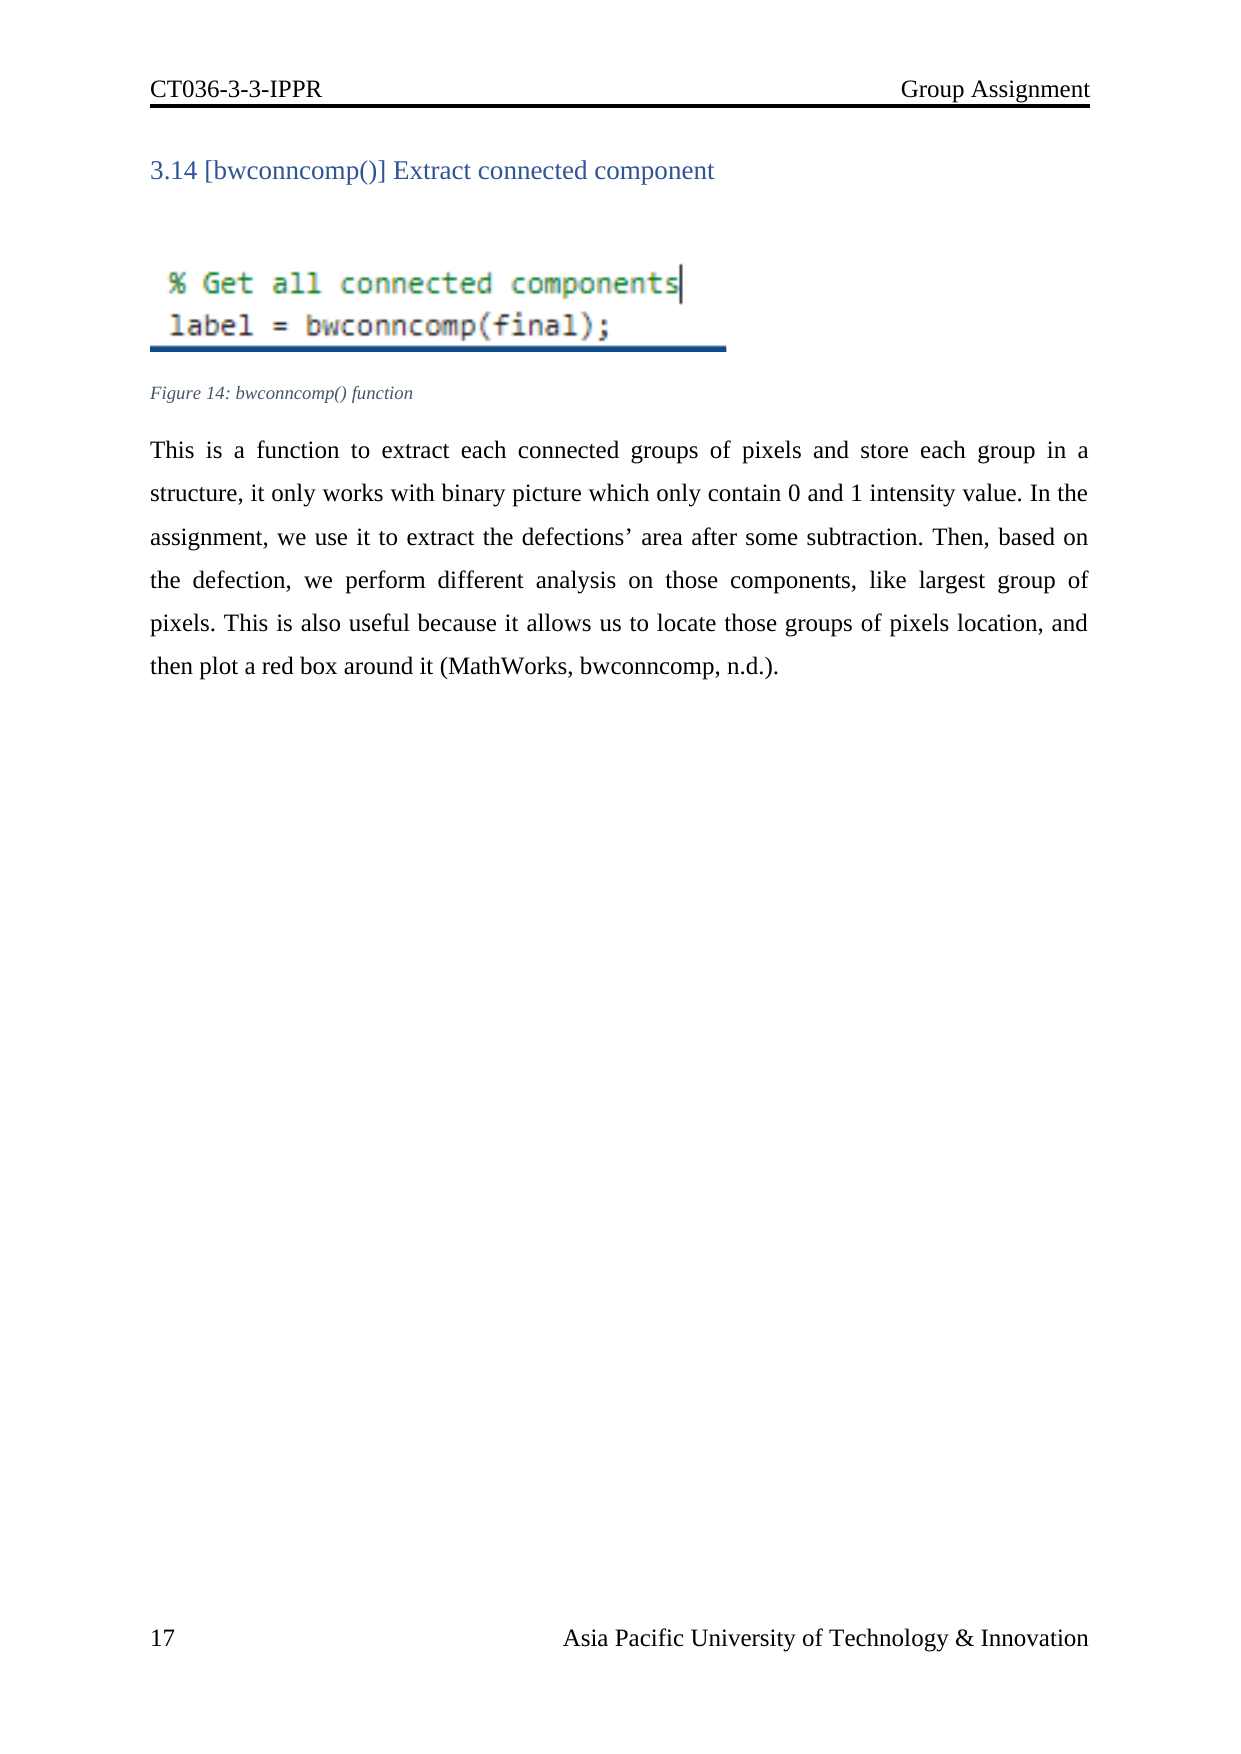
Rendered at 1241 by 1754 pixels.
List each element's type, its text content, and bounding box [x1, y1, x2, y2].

picture [150, 260, 727, 352]
subtitle 3.14 [bwconncomp()] Extract connected component [150, 154, 1090, 185]
text This is a function to extract each connected groups of pixels and store each group in a structure, it only works with binary picture which only contain 0 and 1 intensity value. In the assignment, we use it to extract the defections’ area after some subtraction. Then, based on the defection, we perform different analysis on those components, like largest group of pixels. This is also useful because it allows us to locate those groups of pixels location, and then plot a red box around it . [150, 435, 1090, 680]
